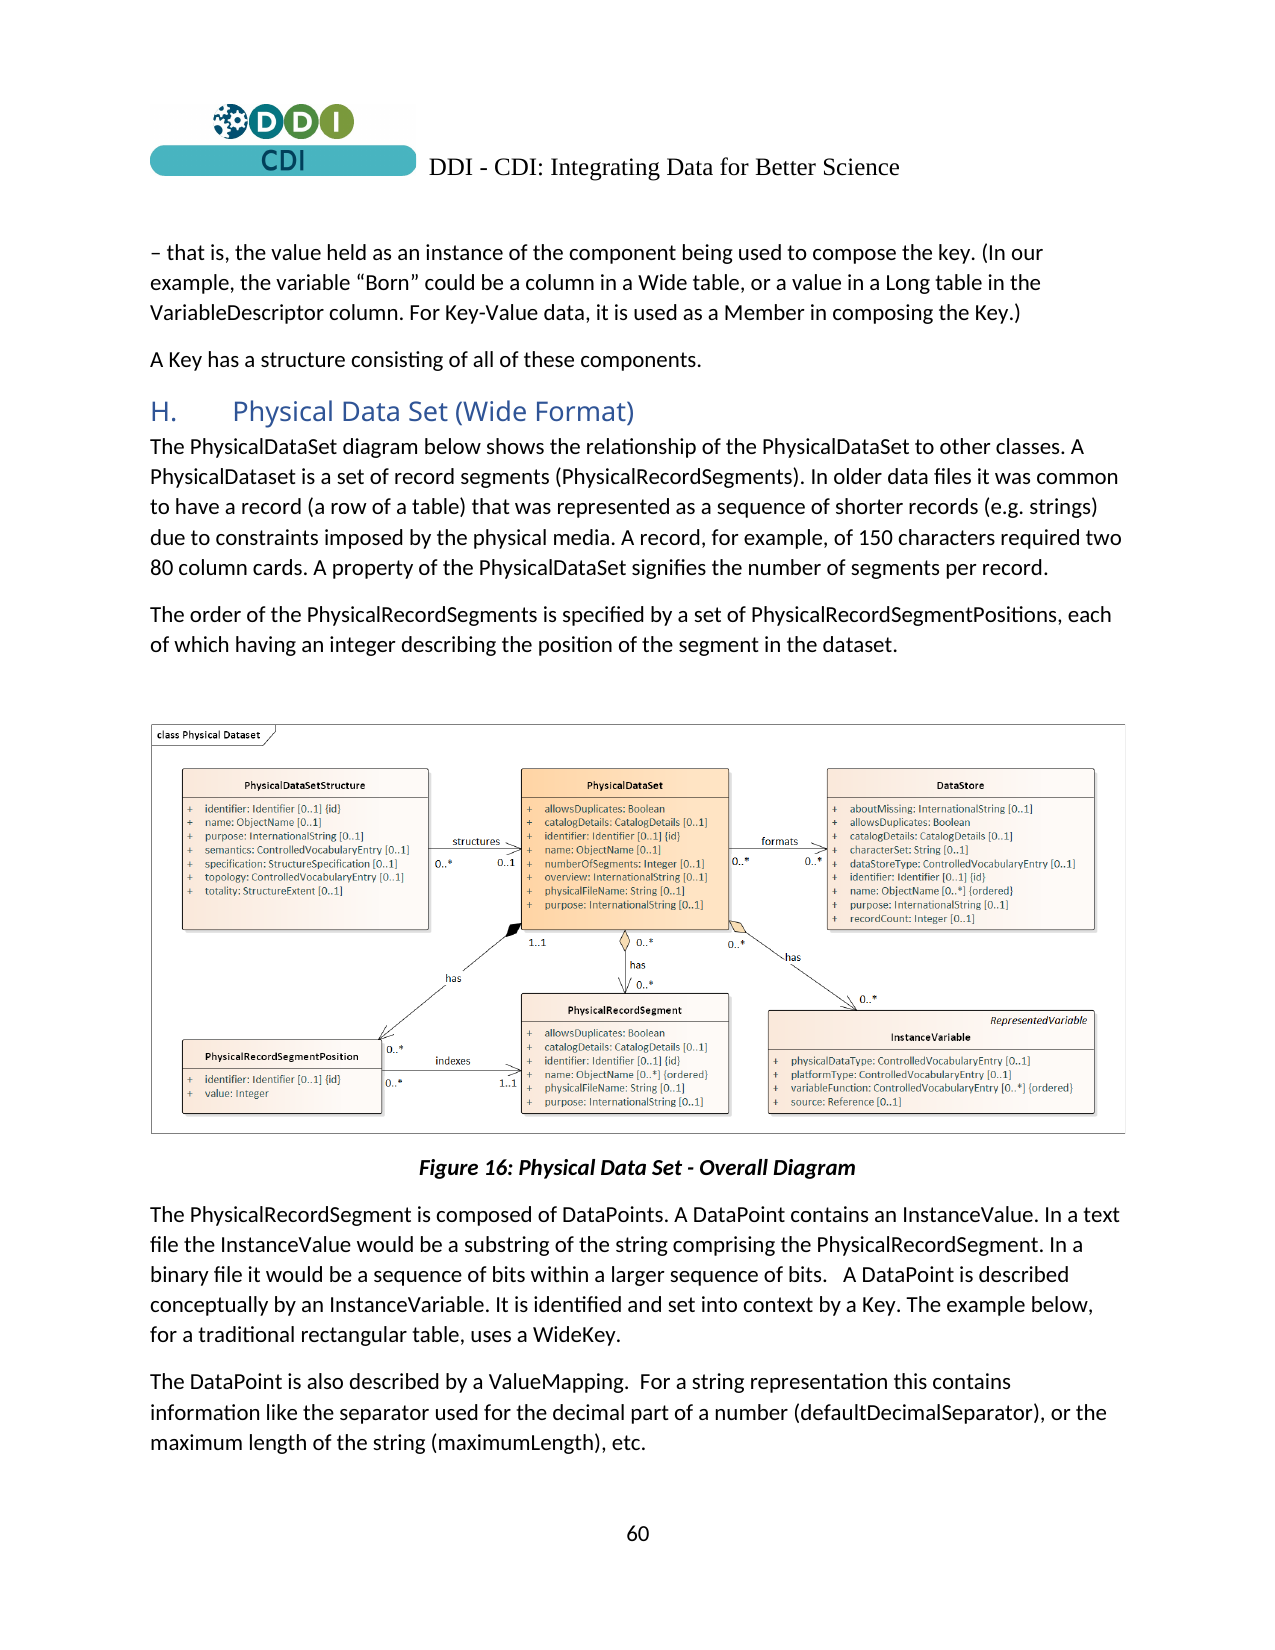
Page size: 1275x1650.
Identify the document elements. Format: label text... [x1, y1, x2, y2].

text The DataPoint is also described by a ValueMapping. For a string representation this contains information like the separator used for the decimal part of a number (defaultDecimalSeparator), or the maximum length of the string (maximumLength), etc. [150, 1367, 1125, 1456]
subtitle H. Physical Data Set (Wide Format) [150, 392, 1125, 429]
picture [150, 723, 1125, 1134]
text The PhysicalDataSet diagram below shows the relationship of the PhysicalDataSet to other classes. A PhysicalDataset is a set of record segments (PhysicalRecordSegments). In older data files it was common to have a record (a row of a table) that was represented as a sequence of shorter records (e.g. strings) due to constraints imposed by the physical media. A record, for example, of 150 characters required two 80 column cards. A property of the PhysicalDataSet signifies the number of segments per record. [150, 432, 1125, 581]
text The PhysicalRecordSegment is composed of DataPoints. A DataPoint contains an InstanceValue. In a text file the InstanceValue would be a substring of the string comprising the PhysicalRecordSegment. In a binary file it would be a sequence of bits within a larger sequence of bits. A DataPoint is described conceptually by an InstanceVariable. It is identified and set into context by a Key. The example below, for a traditional rectangular table, uses a WideKey. [150, 1200, 1125, 1348]
text The order of the PhysicalRecordSegments is specified by a set of PhysicalRecordSegmentPositions, each of which having an integer describing the position of the segment in the dataset. [150, 600, 1125, 658]
picture [150, 104, 417, 176]
text Figure 16: Physical Data Set - Overall Diagram [150, 1153, 1125, 1181]
text A Key has a structure consisting of all of these components. [150, 345, 1125, 373]
